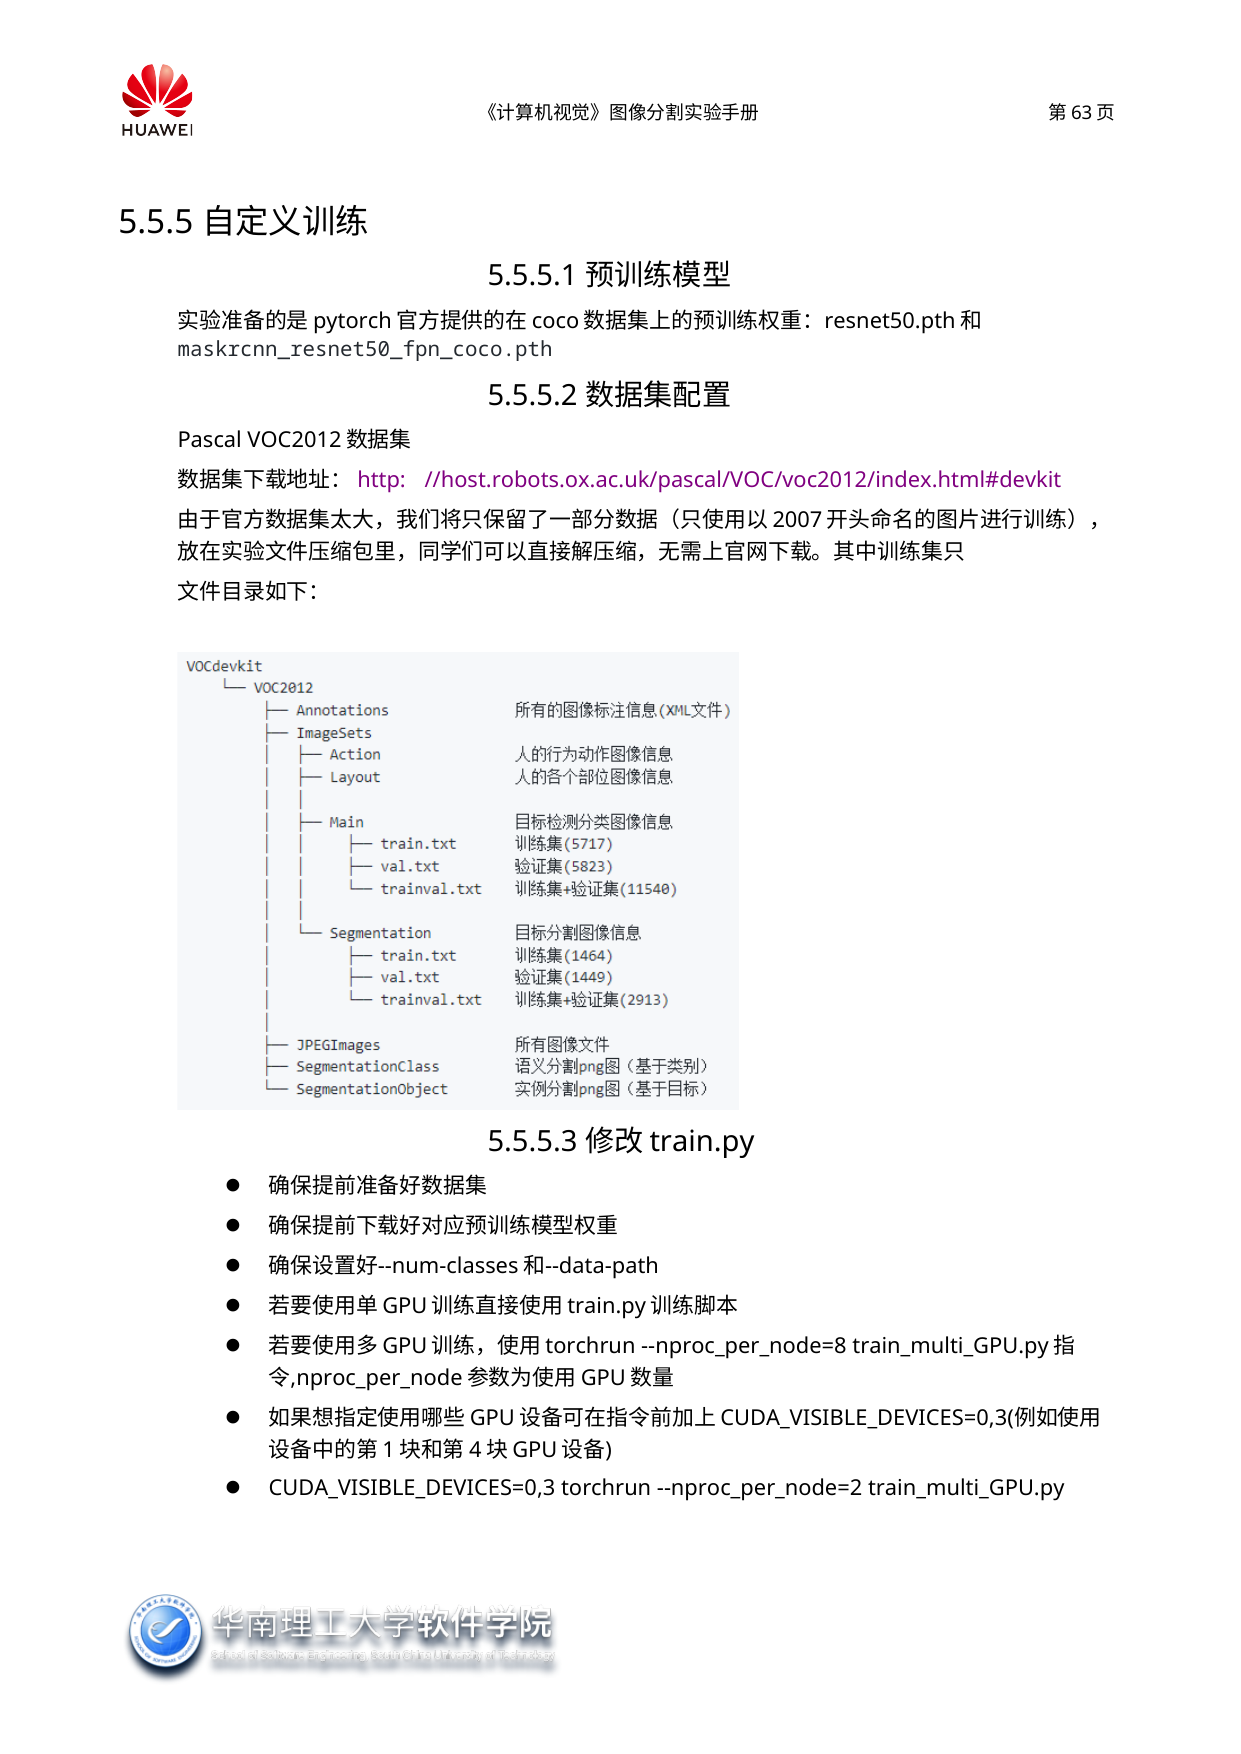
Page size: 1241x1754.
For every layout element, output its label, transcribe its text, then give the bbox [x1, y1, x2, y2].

picture [177, 652, 739, 1110]
list CUDA_VISIBLE_DEVICES=0,3 torchrun --nproc_per_node=2 train_multi_GPU.py [224, 1472, 1122, 1502]
subtitle 预训练模型 [487, 252, 1122, 294]
picture [122, 64, 193, 136]
list 确保设置好--num-classes和--data-path [224, 1248, 1122, 1280]
picture [127, 1594, 557, 1672]
subtitle 数据集配置 [487, 371, 1122, 413]
list 确保提前下载好对应预训练模型权重 [224, 1208, 1122, 1240]
list 若要使用多GPU训练，使用torchrun --nproc_per_node=8 train_multi_GPU.py指令,nproc_per_node参数为使用GPU数量 [224, 1328, 1122, 1392]
list 若要使用单GPU训练直接使用train.py训练脚本 [224, 1288, 1122, 1320]
text 数据集下载地址： http: //host.robots.ox.ac.uk/pascal/VOC/voc2012/index.html#devkit [177, 462, 1122, 494]
list 如果想指定使用哪些GPU设备可在指令前加上CUDA_VISIBLE_DEVICES=0,3(例如使用设备中的第1块和第4块GPU设备) [224, 1400, 1122, 1464]
text 实验准备的是pytorch官方提供的在coco数据集上的预训练权重：resnet50.pth和maskrcnn_resnet50_fpn_coco.pth [177, 303, 1122, 363]
text 由于官方数据集太大，我们将只保留了一部分数据（只使用以2007开头命名的图片进行训练），放在实验文件压缩包里，同学们可以直接解压缩，无需上官网下载。其中训练集只 [177, 502, 1122, 566]
text Pascal VOC2012数据集 [177, 422, 1122, 454]
text 文件目录如下： [177, 574, 1122, 606]
subtitle 修改train.py [487, 1117, 1122, 1160]
subtitle 自定义训练 [118, 195, 1122, 243]
list 确保提前准备好数据集 [224, 1168, 1122, 1200]
